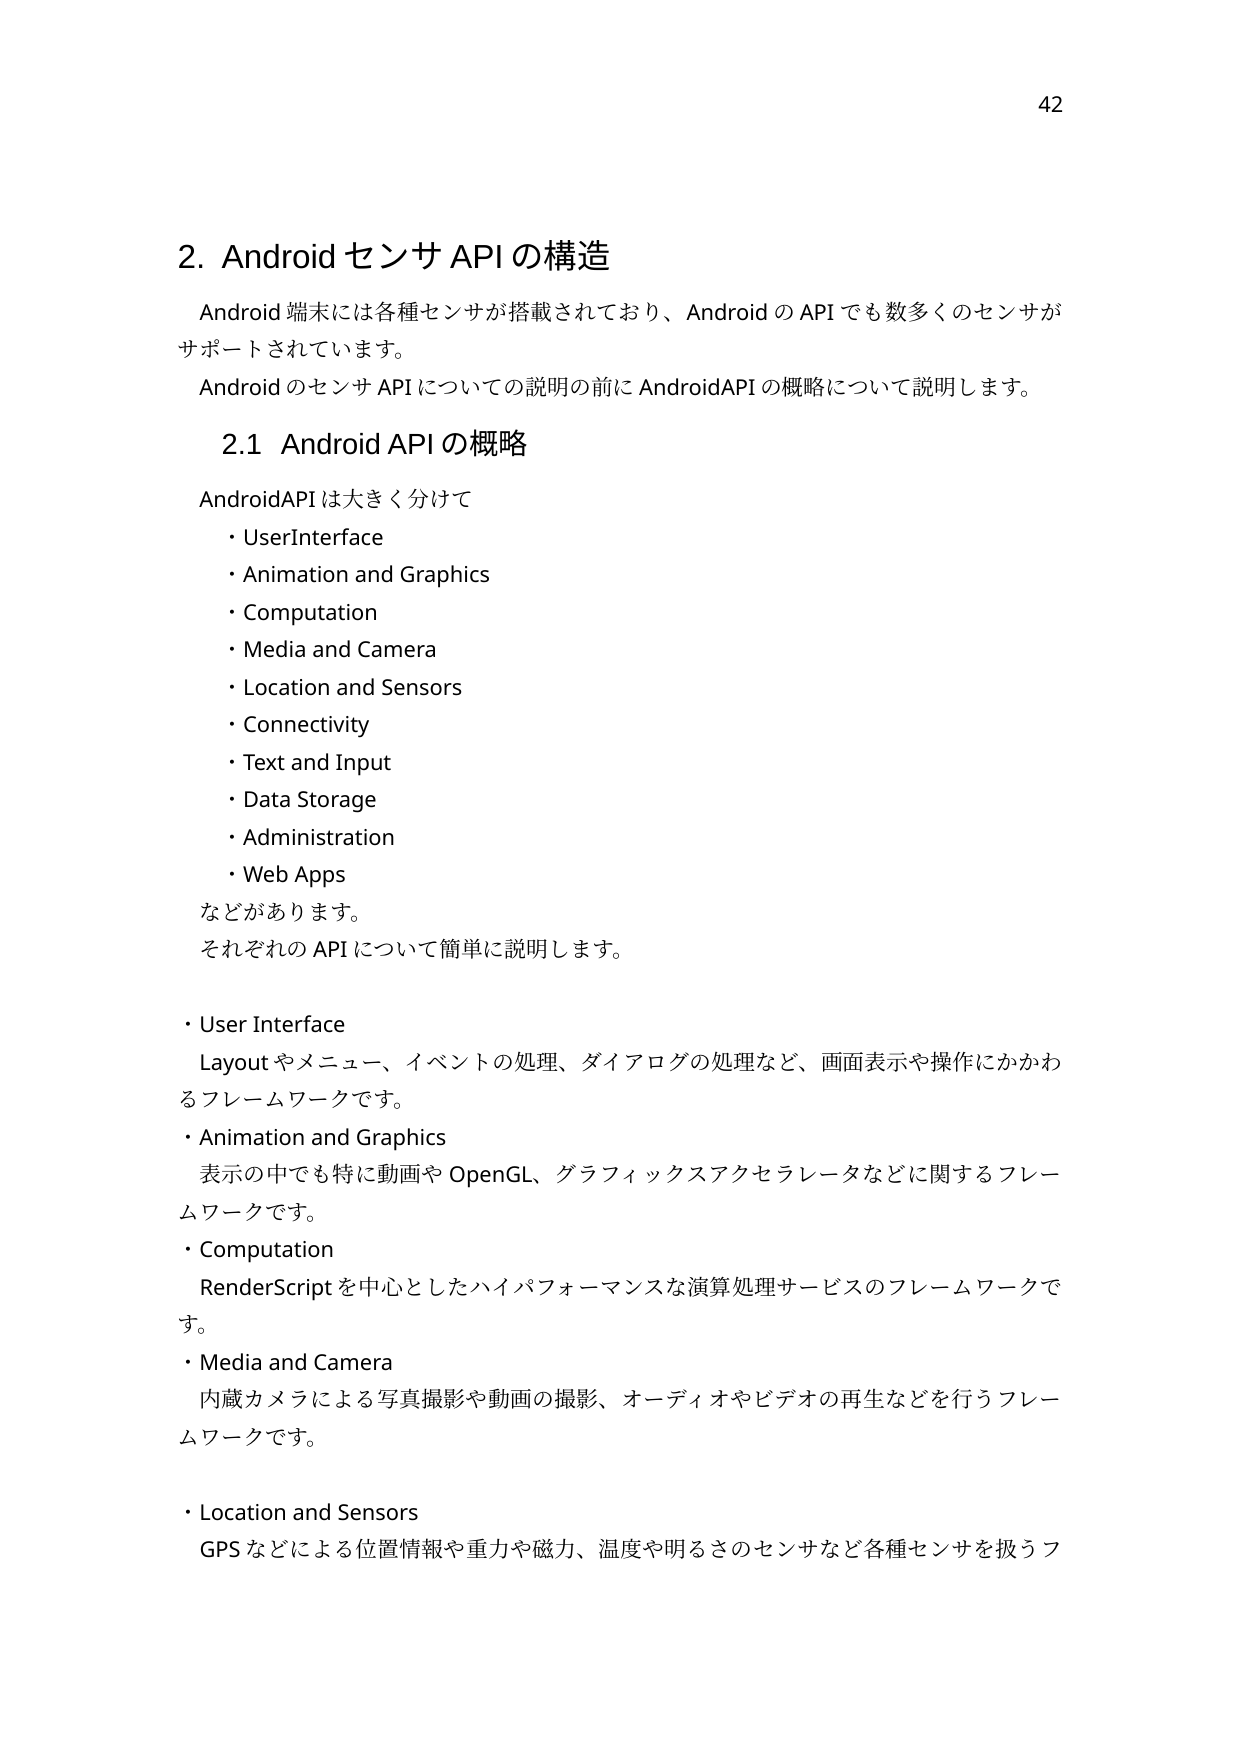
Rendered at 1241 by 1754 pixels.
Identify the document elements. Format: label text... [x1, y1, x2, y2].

text ・Location and Sensors [177, 667, 1063, 704]
text 表示の中でも特に動画やOpenGL、グラフィックスアクセラレータなどに関するフレームワークです。 [177, 1154, 1063, 1229]
text Layoutやメニュー、イベントの処理、ダイアログの処理など、画面表示や操作にかかわるフレームワークです。 [177, 1042, 1063, 1117]
text ・User Interface [177, 1004, 1063, 1042]
text ・Location and Sensors [177, 1492, 1063, 1529]
text ・Data Storage [177, 779, 1063, 817]
subtitle Android APIの概略 [221, 404, 1063, 479]
text ・UserInterface [177, 517, 1063, 554]
text それぞれのAPIについて簡単に説明します。 [177, 929, 1063, 967]
text などがあります。 [177, 892, 1063, 929]
text 内蔵カメラによる写真撮影や動画の撮影、オーディオやビデオの再生などを行うフレームワークです。 [177, 1379, 1063, 1454]
subtitle AndroidセンサAPIの構造 [177, 217, 1063, 292]
text ・Administration [177, 817, 1063, 854]
text ・Animation and Graphics [177, 554, 1063, 592]
text ・Connectivity [177, 704, 1063, 742]
text AndroidのセンサAPIについての説明の前にAndroidAPIの概略について説明します。 [177, 367, 1063, 404]
text ・Media and Camera [177, 629, 1063, 667]
text RenderScriptを中心としたハイパフォーマンスな演算処理サービスのフレームワークです。 [177, 1267, 1063, 1342]
text ・Media and Camera [177, 1342, 1063, 1379]
text AndroidAPIは大きく分けて [177, 479, 1063, 517]
text ・Animation and Graphics [177, 1117, 1063, 1154]
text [177, 1529, 1063, 1567]
text ・Computation [177, 1229, 1063, 1267]
text Android端末には各種センサが搭載されており、AndroidのAPI でも数多くのセンサがサポートされています。 [177, 292, 1063, 367]
text ・Text and Input [177, 742, 1063, 779]
text ・Web Apps [177, 854, 1063, 892]
text ・Computation [177, 592, 1063, 629]
